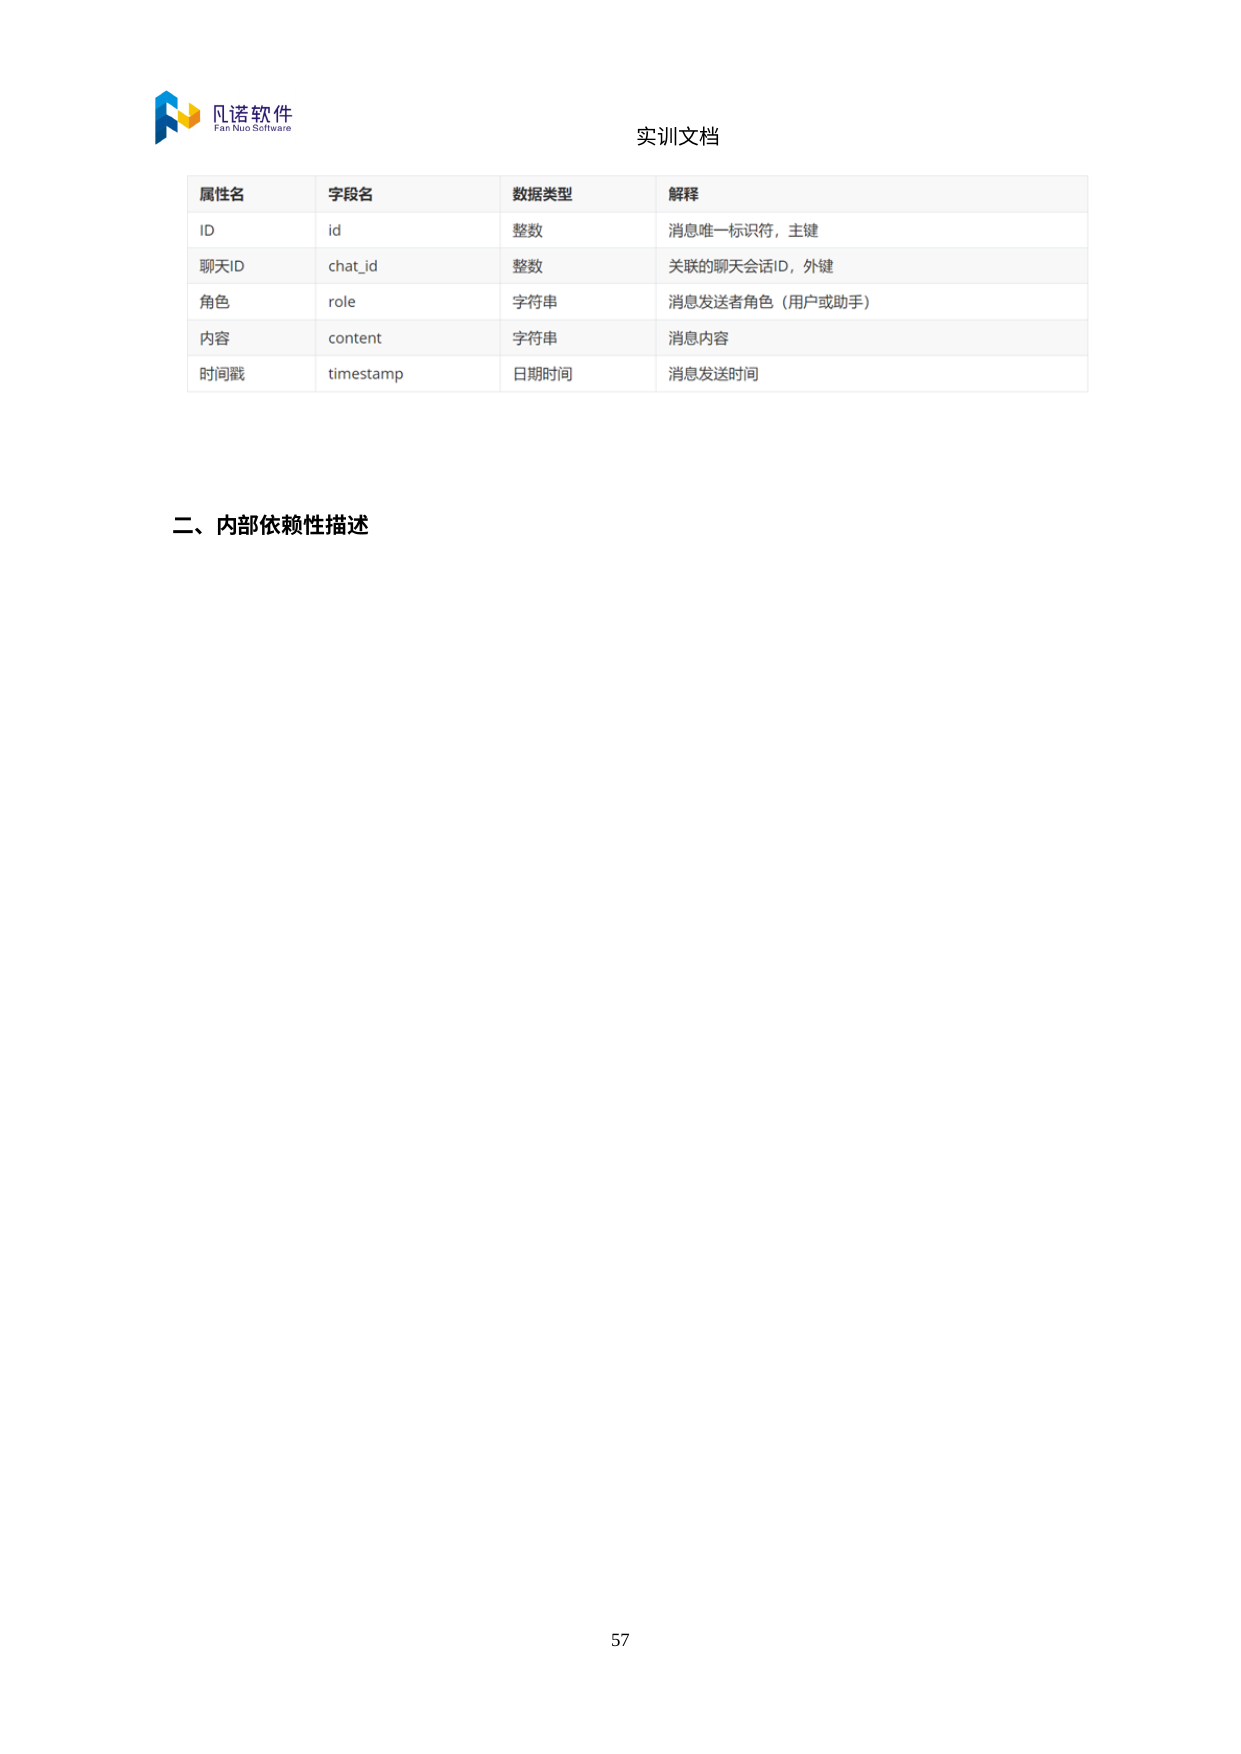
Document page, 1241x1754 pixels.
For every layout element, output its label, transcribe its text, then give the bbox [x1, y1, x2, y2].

picture [150, 88, 296, 145]
picture [187, 173, 1090, 394]
text 二、内部依赖性描述 [150, 508, 1090, 540]
